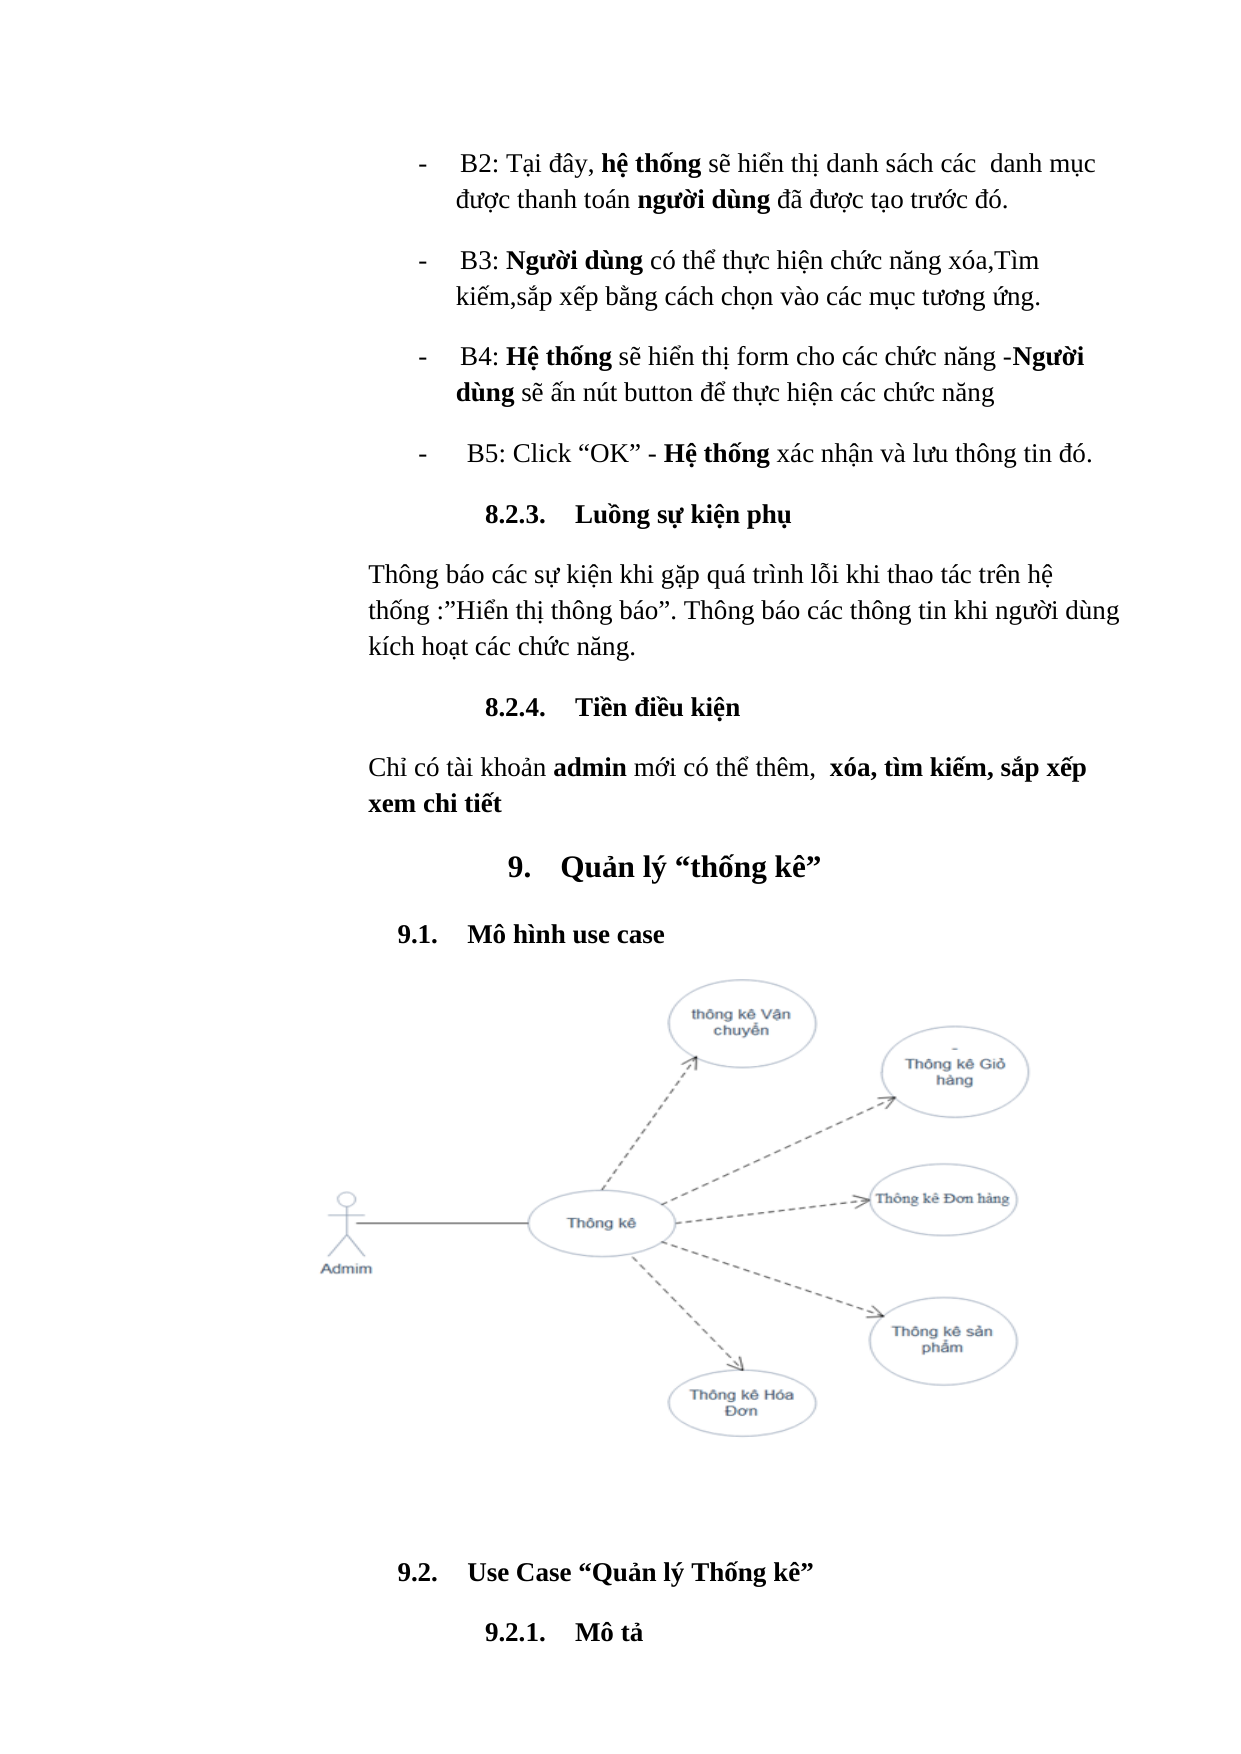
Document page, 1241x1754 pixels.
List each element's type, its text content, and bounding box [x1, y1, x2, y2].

subtitle - B4: Hệ thống sẽ hiển thị form cho các chức năng -Người dùng sẽ ấn nút button để thực hiện các chức năng [418, 341, 1137, 407]
subtitle - B2: Tại đây, hệ thống sẽ hiển thị danh sách các danh mục được thanh toán người dùng đã được tạo trước đó. [418, 148, 1137, 214]
subtitle Chỉ có tài khoản admin mới có thể thêm, xóa, tìm kiếm, sắp xếp xem chi tiết [368, 751, 1137, 818]
subtitle - B3: Người dùng có thể thực hiện chức năng xóa,Tìm kiếm,sắp xếp bằng cách chọn vào các mục tương ứng. [418, 244, 1137, 311]
subtitle 9.2.1. Mô tả [368, 1617, 1137, 1648]
subtitle 8.2.4. Tiền điều kiện [368, 691, 1137, 722]
subtitle 9. Quản lý “thống kê” [118, 848, 1137, 884]
picture [224, 970, 1120, 1496]
subtitle 9.1. Mô hình use case [310, 918, 1137, 949]
subtitle Thông báo các sự kiện khi gặp quá trình lỗi khi thao tác trên hệ thống :”Hiển thị thông báo”. Thông báo các thông tin khi người dùng kích hoạt các chức năng. [368, 558, 1137, 661]
subtitle - B5: Click “OK” - Hệ thống xác nhận và lưu thông tin đó. [418, 437, 1137, 468]
subtitle 8.2.3. Luồng sự kiện phụ [368, 498, 1137, 529]
